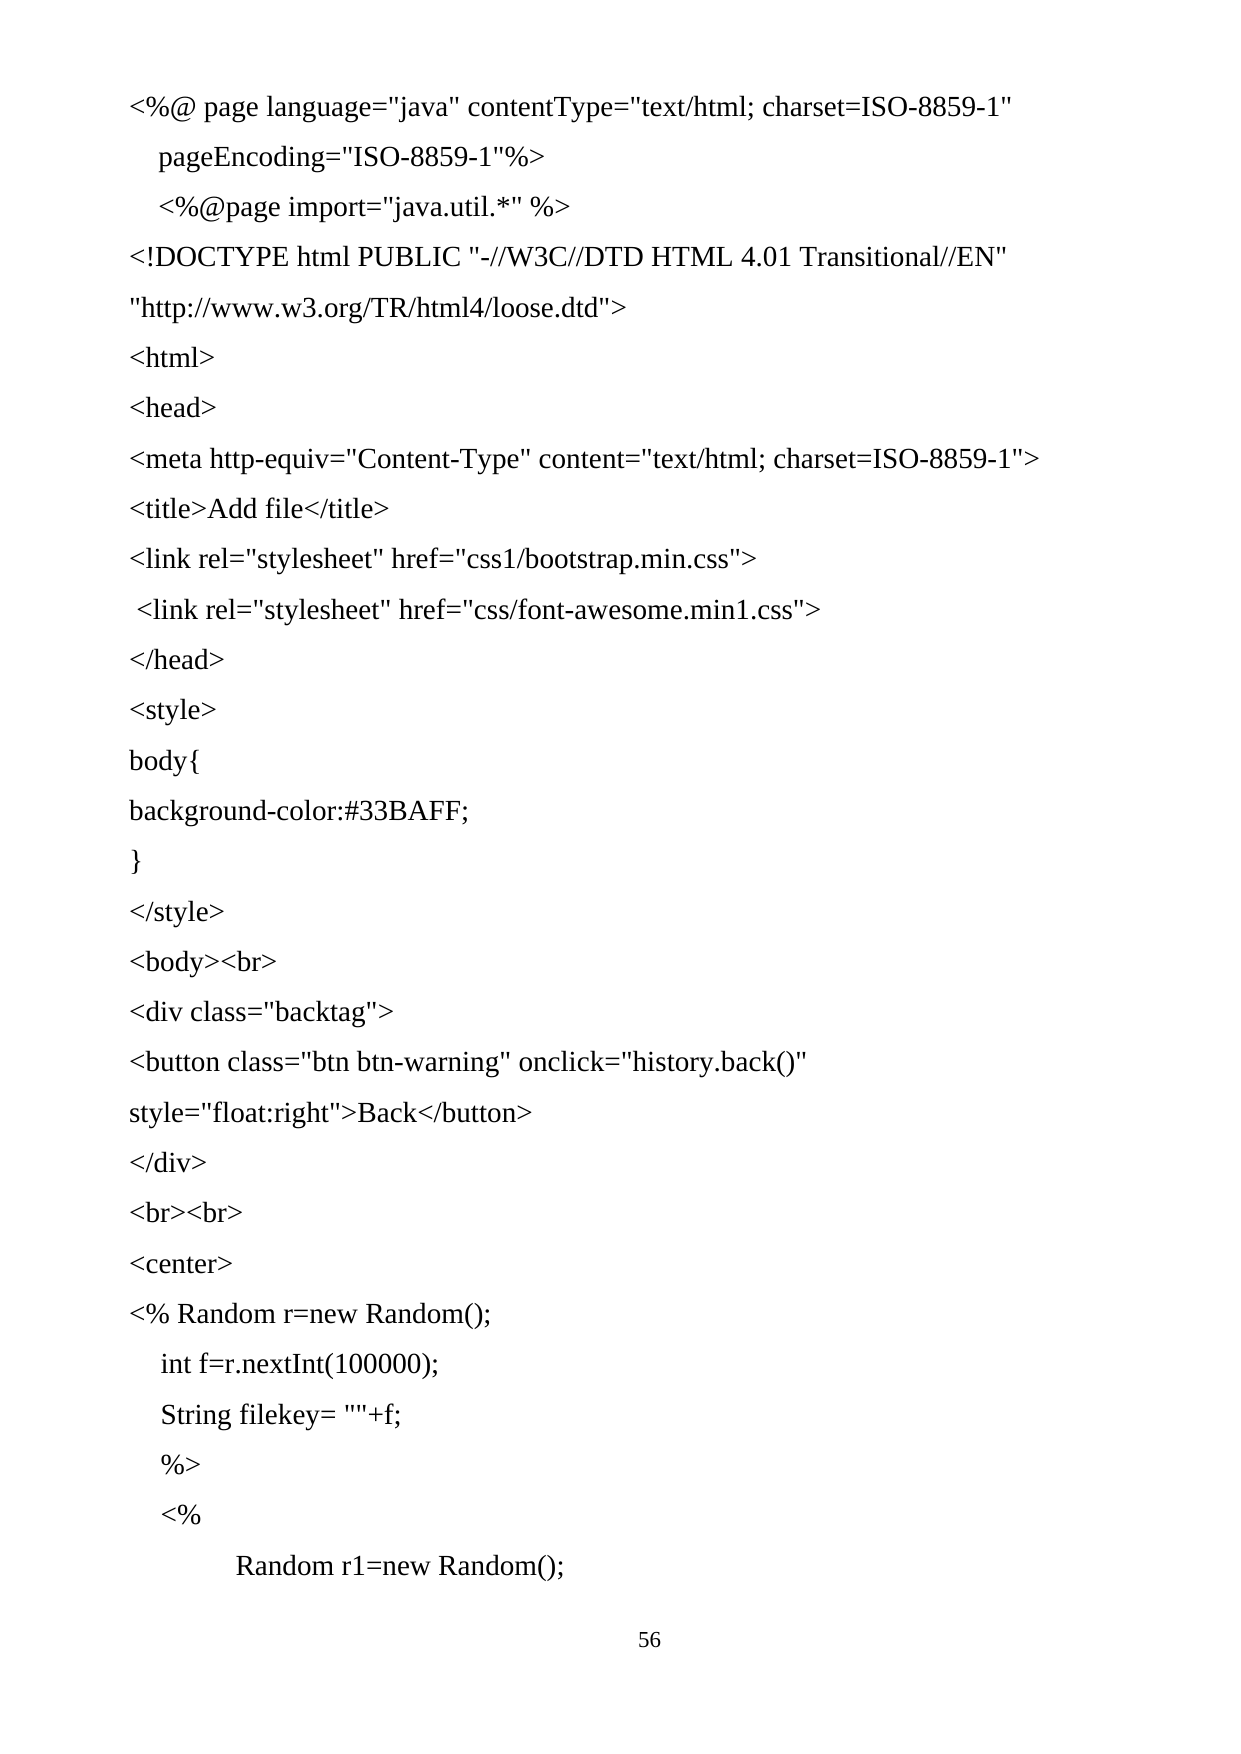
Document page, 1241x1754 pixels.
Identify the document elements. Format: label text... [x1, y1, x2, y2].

text <div class="backtag"> [129, 994, 1104, 1028]
text </head> [129, 642, 1104, 676]
text <% Random r=new Random(); [129, 1296, 1104, 1330]
text <body><br> [129, 944, 1104, 977]
text <head> [129, 391, 1104, 424]
text int f=r.nextInt(100000); [129, 1346, 1104, 1380]
text <button class="btn btn-warning" onclick="history.back()" style="float:right">Back</button> [129, 1044, 1104, 1128]
text <br><br> [129, 1196, 1104, 1229]
text <center> [129, 1246, 1104, 1279]
text <meta http-equiv="Content-Type" content="text/html; charset=ISO-8859-1"> [129, 441, 1104, 474]
text <% [129, 1497, 1104, 1531]
text <!DOCTYPE html PUBLIC "-//W3C//DTD HTML 4.01 Transitional//EN" "http://www.w3.org/TR/html4/loose.dtd"> [129, 239, 1104, 323]
text </div> [129, 1145, 1104, 1179]
text <html> [129, 340, 1104, 374]
text Random r1=new Random(); [129, 1548, 1104, 1581]
text <link rel="stylesheet" href="css1/bootstrap.min.css"> [129, 541, 1104, 575]
text %> [129, 1447, 1104, 1481]
text background-color:#33BAFF; [129, 793, 1104, 827]
text pageEncoding="ISO-8859-1"%> [129, 139, 1104, 172]
text <%@ page language="java" contentType="text/html; charset=ISO-8859-1" [129, 89, 1104, 122]
text <title>Add file</title> [129, 491, 1104, 525]
text body{ [129, 743, 1104, 776]
text <%@page import="java.util.*" %> [129, 189, 1104, 223]
text } [129, 843, 1104, 877]
text <link rel="stylesheet" href="css/font-awesome.min1.css"> [129, 592, 1104, 625]
text </style> [129, 894, 1104, 927]
text String filekey= ""+f; [129, 1397, 1104, 1430]
text <style> [129, 692, 1104, 726]
